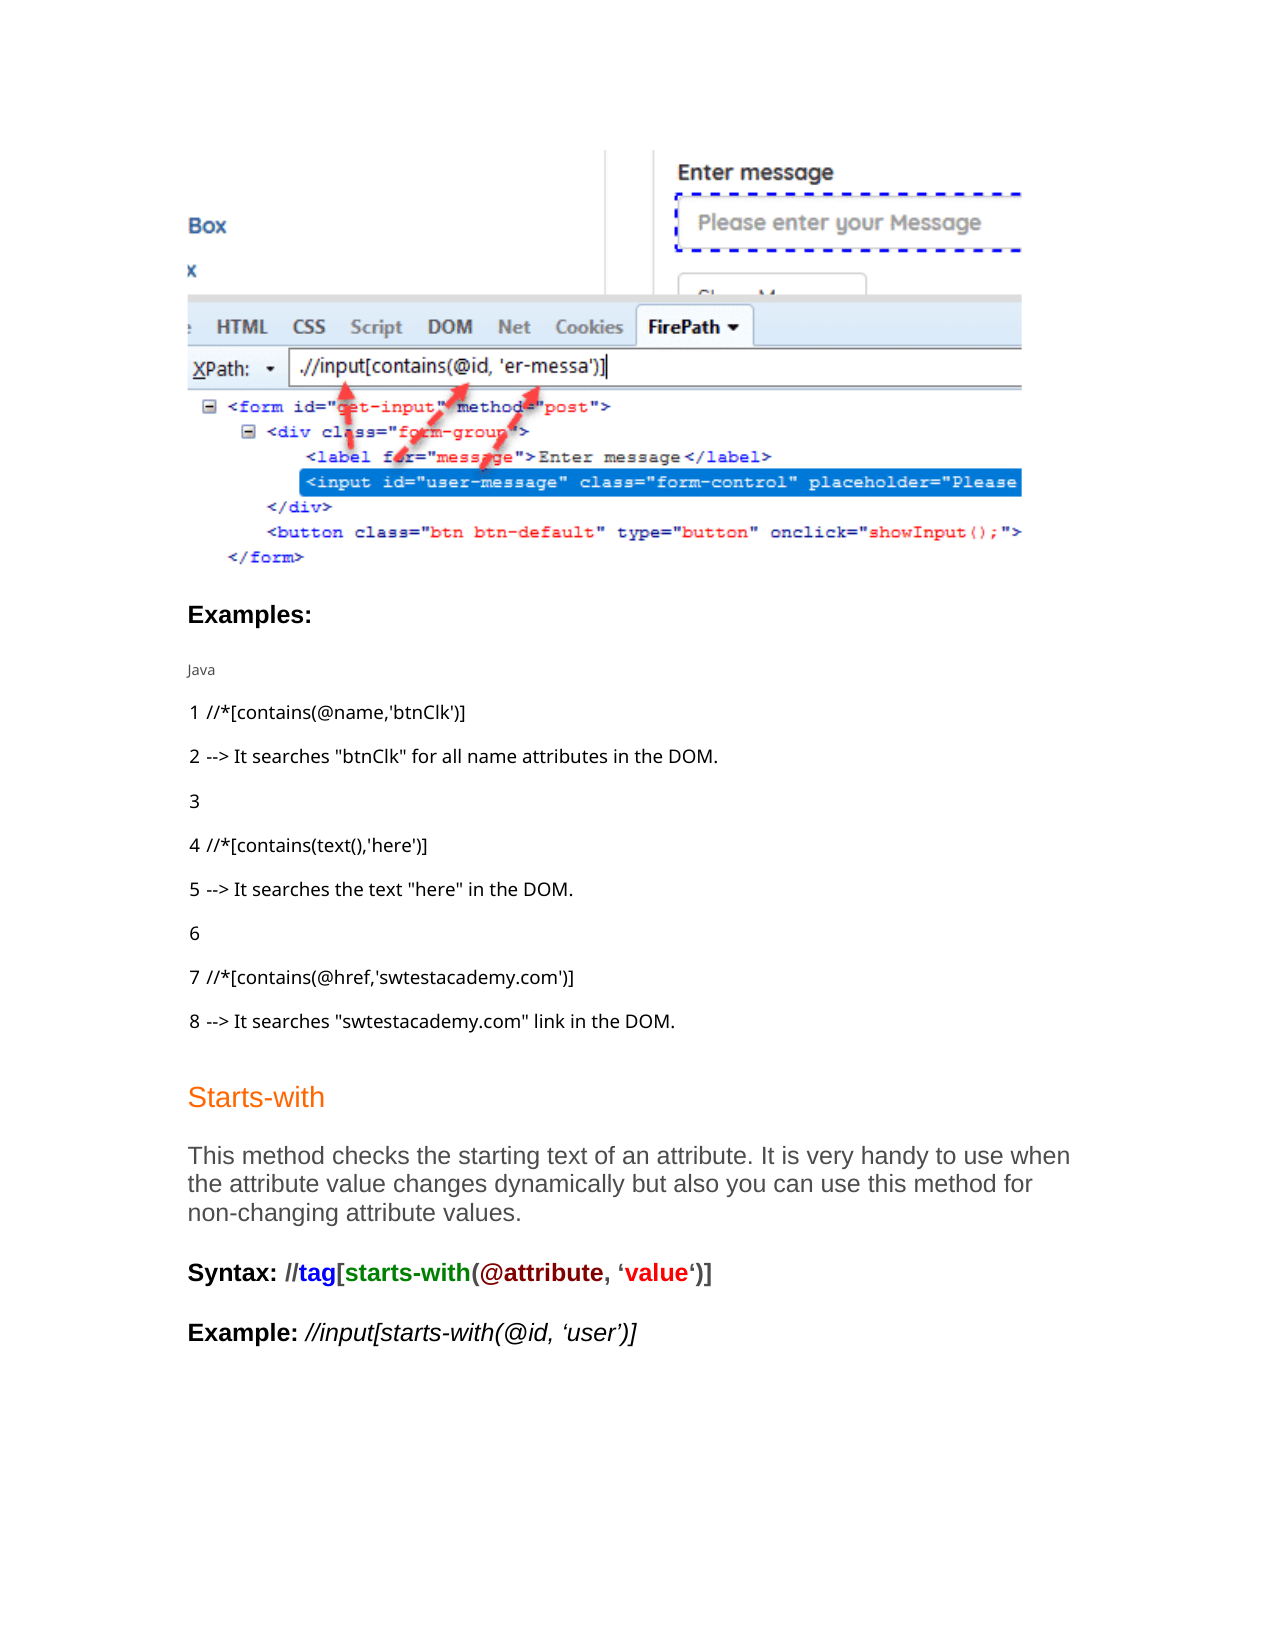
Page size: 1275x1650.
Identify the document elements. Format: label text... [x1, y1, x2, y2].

table_header 1 2 3 4 5 6 7 8 [188, 698, 205, 1054]
text Syntax: //tag[starts-with(@attribute, ‘value‘)] [187, 1258, 1087, 1287]
text This method checks the starting text of an attribute. It is very handy to use when the attribute value changes dynamically but also you can use this method for non-changing attribute values. [187, 1141, 1087, 1227]
table_header //*[contains(@name,'btnClk')] --> It searches "btnClk" for all name attributes in the DOM. //*[contains(text(),'here')] --> It searches the text "here" in the DOM. //*[contains(@href,'swtestacademy.com')] --> It searches "swtestacademy.com" link in the DOM. [205, 698, 1087, 1054]
subtitle Starts-with [187, 1079, 1087, 1113]
text Java [187, 660, 1087, 680]
text Example: //input[starts-with(@id, ‘user’)] [187, 1318, 1087, 1347]
text Examples: [187, 600, 1087, 629]
picture [187, 150, 1022, 569]
